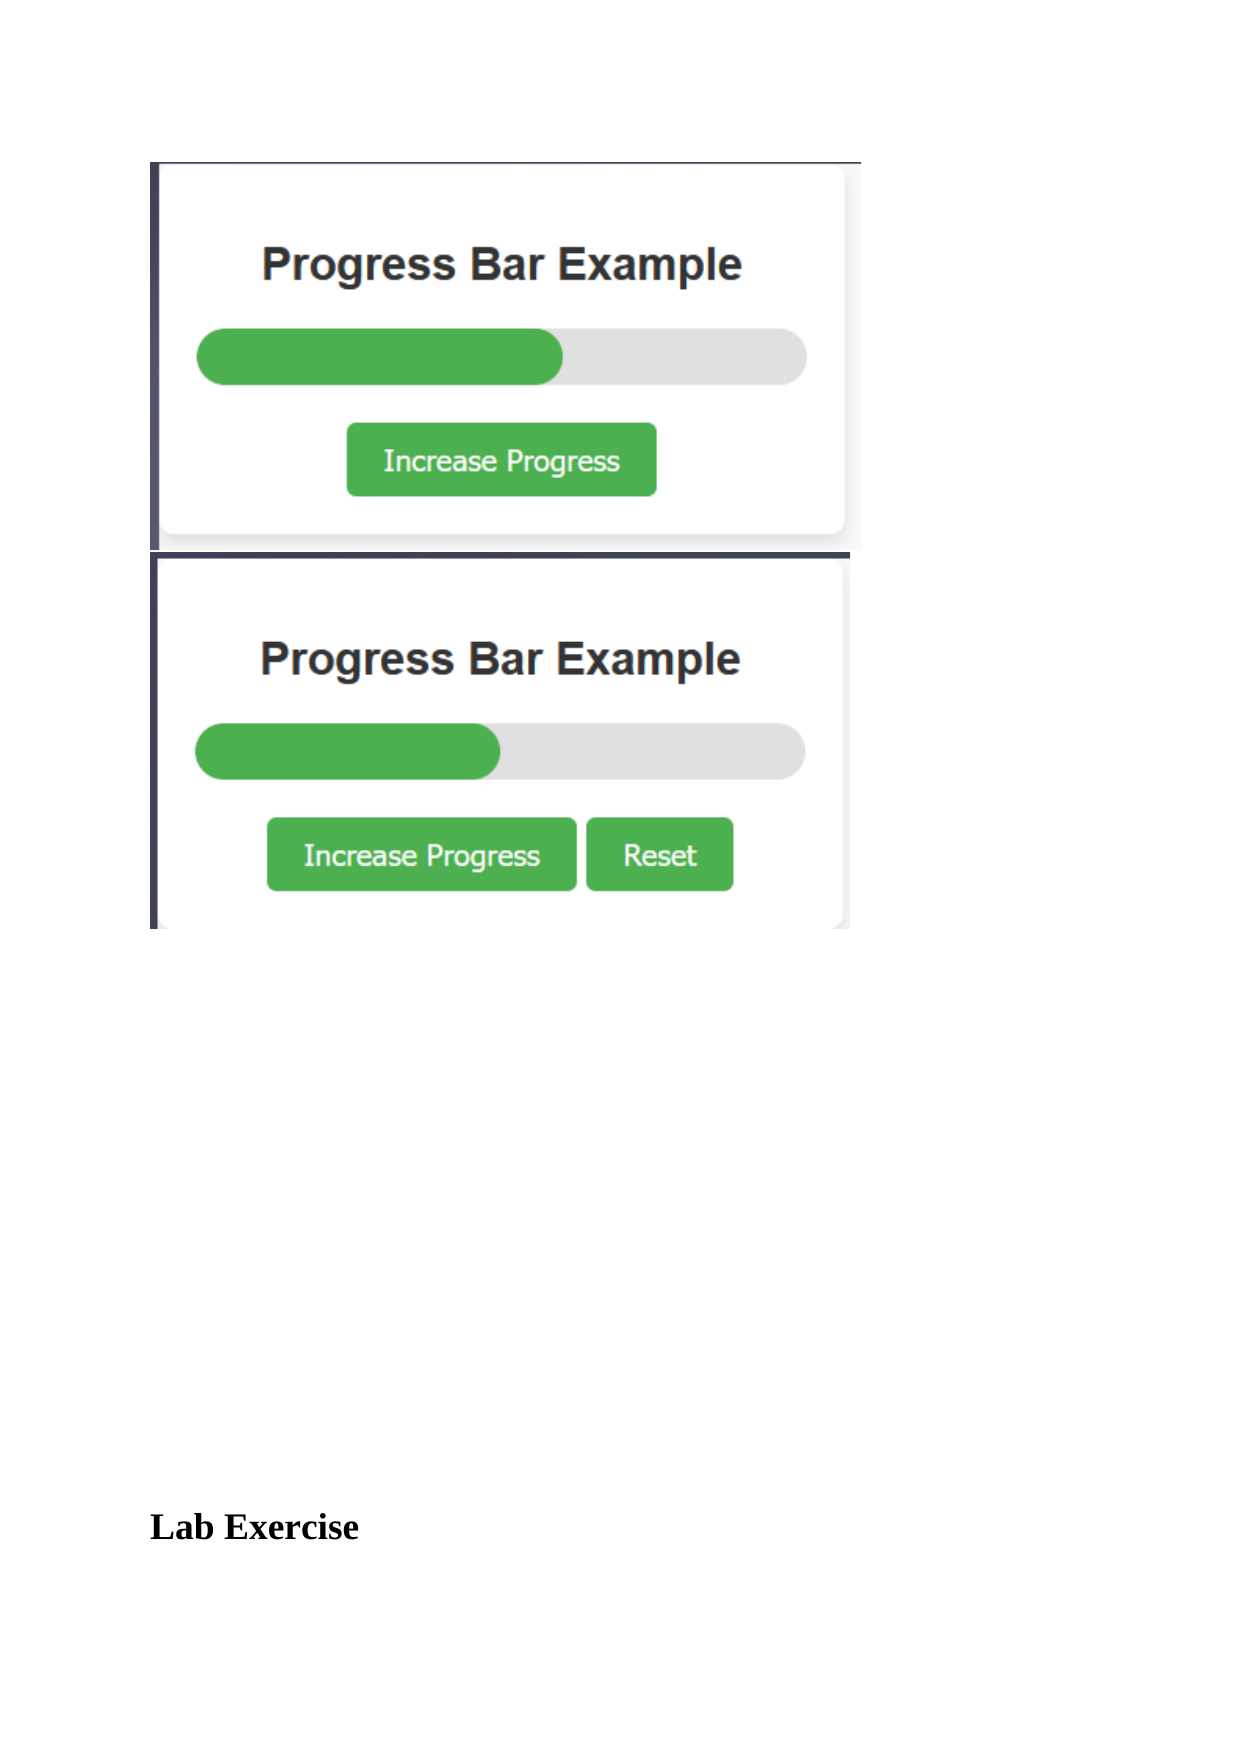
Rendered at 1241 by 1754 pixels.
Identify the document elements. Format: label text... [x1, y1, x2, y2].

picture [150, 162, 862, 550]
text Lab Exercise [150, 1493, 1090, 1558]
picture [150, 552, 851, 929]
